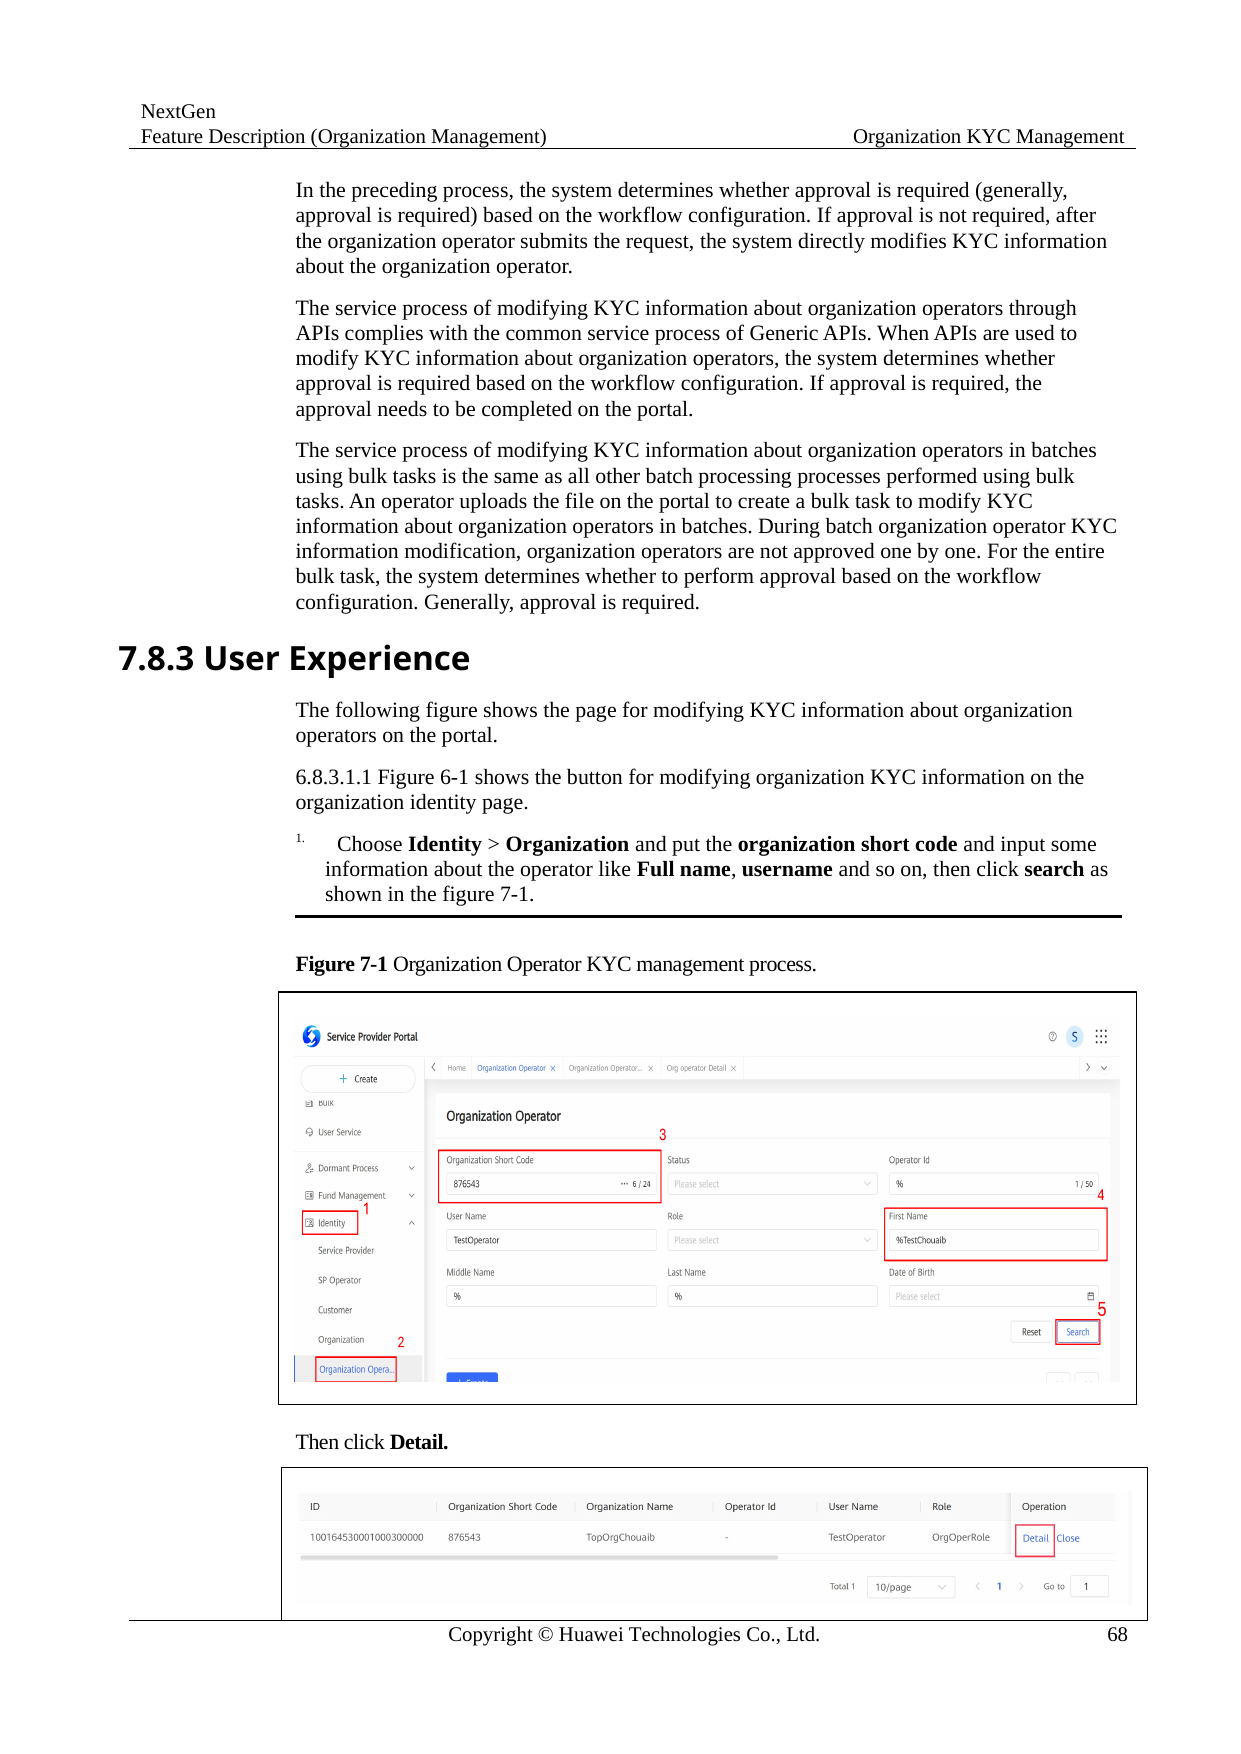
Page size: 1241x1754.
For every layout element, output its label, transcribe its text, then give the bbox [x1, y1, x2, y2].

list Then click Detail. [295, 1429, 1122, 1454]
picture [293, 1016, 1121, 1382]
subtitle User Experience [118, 635, 1122, 680]
text The service process of modifying KYC information about organization operators in batches using bulk tasks is the same as all other batch processing processes performed using bulk tasks. An operator uploads the file on the portal to create a bulk task to modify KYC information about organization operators in batches. During batch organization operator KYC information modification, organization operators are not approved one by one. For the entire bulk task, the system determines whether to perform approval based on the workflow configuration. Generally, approval is required. [295, 437, 1122, 614]
text The following figure shows the page for modifying KYC information about organization operators on the portal. [295, 697, 1122, 747]
picture [296, 1491, 1132, 1605]
text Organization Operator KYC management process. [295, 951, 1122, 977]
text Figure 6-2 shows the button for modifying organization KYC information on the organization identity page. [295, 764, 1122, 814]
text Choose Identity > Organization and put the organization short code and input some information about the operator like Full name, username and so on, then click search as shown in the figure 7-1. [295, 831, 1122, 915]
text In the preceding process, the system determines whether approval is required (generally, approval is required) based on the workflow configuration. If approval is not required, after the organization operator submits the request, the system directly modifies KYC information about the organization operator. [295, 177, 1122, 278]
text The service process of modifying KYC information about organization operators through APIs complies with the common service process of Generic APIs. When APIs are used to modify KYC information about organization operators, the system determines whether approval is required based on the workflow configuration. If approval is required, the approval needs to be completed on the portal. [295, 295, 1122, 421]
